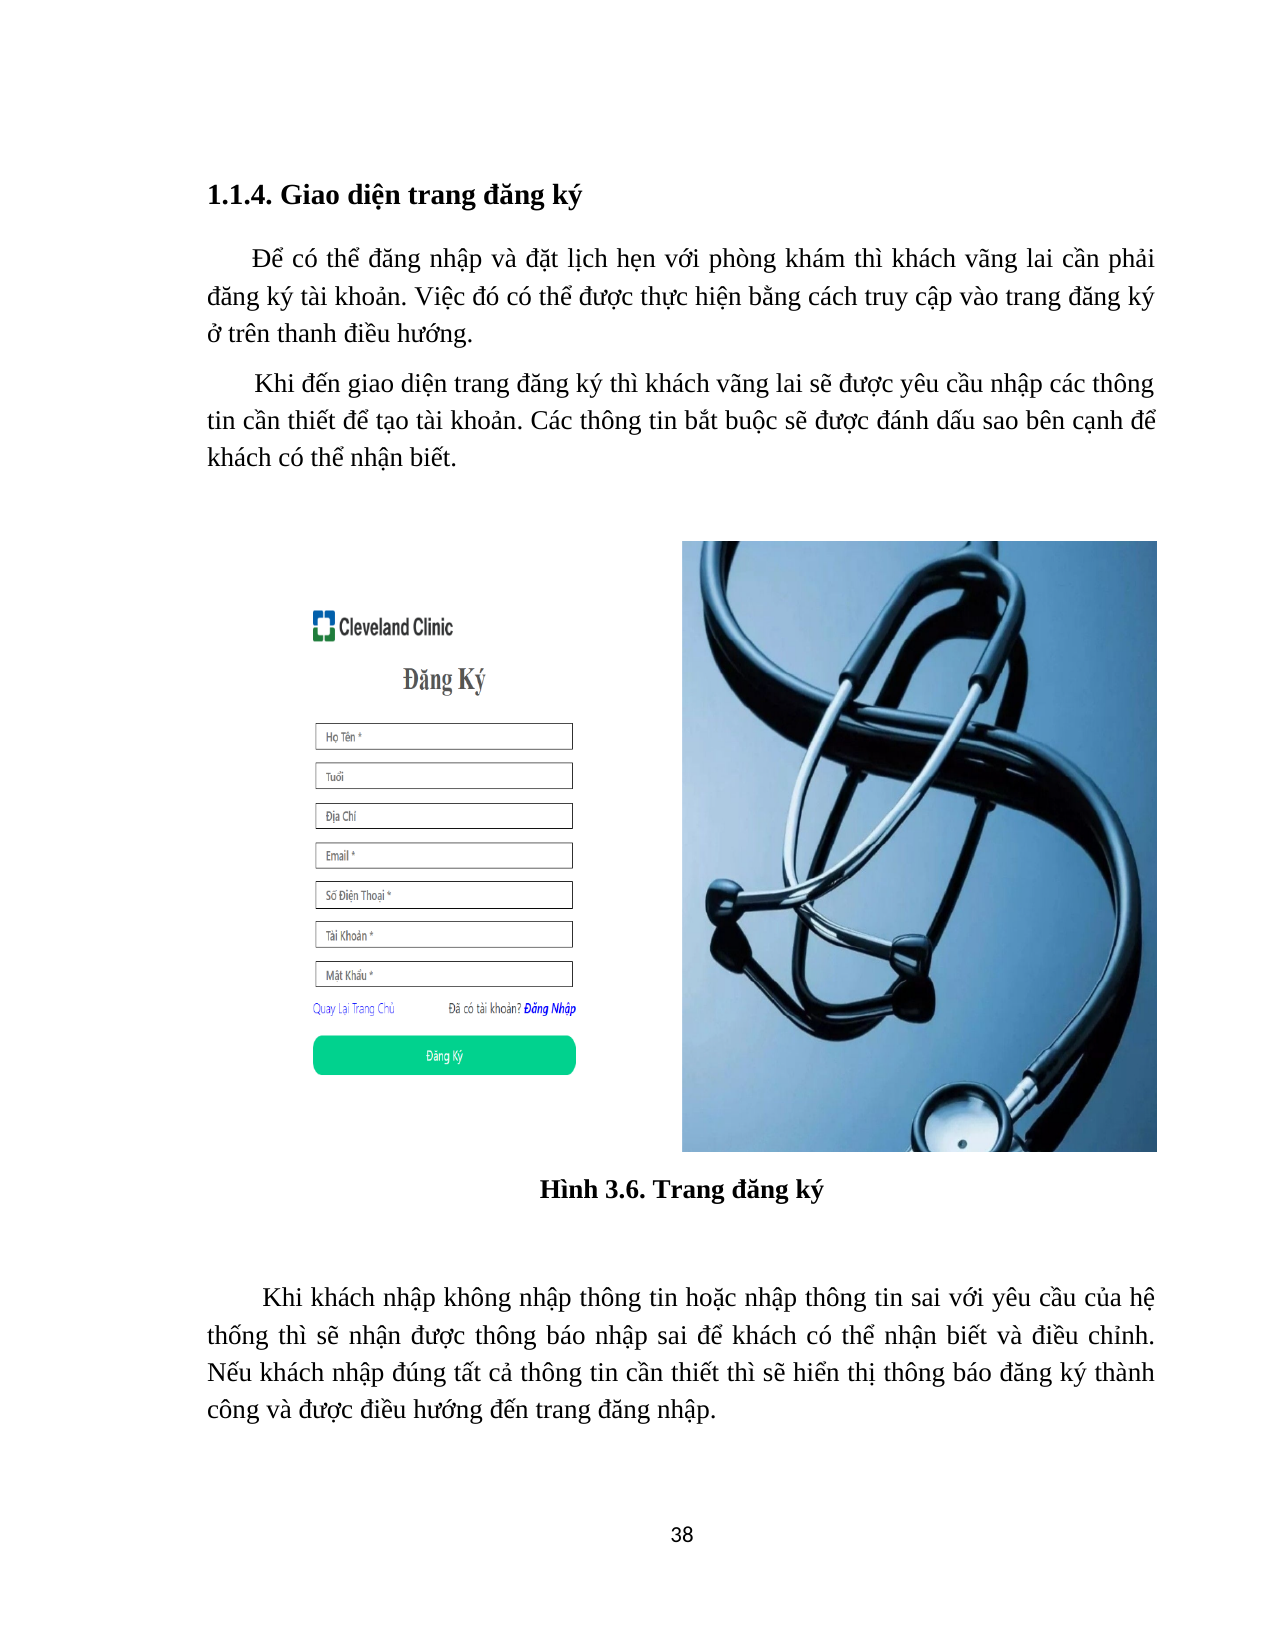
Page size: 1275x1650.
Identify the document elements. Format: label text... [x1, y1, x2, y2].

text Khi đến giao diện trang đăng ký thì khách vãng lai sẽ được yêu cầu nhập các thông tin cần thiết để tạo tài khoản. Các thông tin bắt buộc sẽ được đánh dấu sao bên cạnh để khách có thể nhận biết. [207, 367, 1157, 472]
text Hình 3.6. Trang đăng ký [207, 1173, 1157, 1205]
subtitle 1.1.4. Giao diện trang đăng ký [207, 177, 1157, 211]
text Để có thể đăng nhập và đặt lịch hẹn với phòng khám thì khách vãng lai cần phải đăng ký tài khoản. Việc đó có thể được thực hiện bằng cách truy cập vào trang đăng ký ở trên thanh điều hướng. [207, 242, 1157, 348]
text Khi khách nhập không nhập thông tin hoặc nhập thông tin sai với yêu cầu của hệ thống thì sẽ nhận được thông báo nhập sai để khách có thể nhận biết và điều chỉnh. Nếu khách nhập đúng tất cả thông tin cần thiết thì sẽ hiển thị thông báo đăng ký thành công và được điều hướng đến trang đăng nhập. [207, 1281, 1157, 1424]
picture [206, 541, 1157, 1152]
